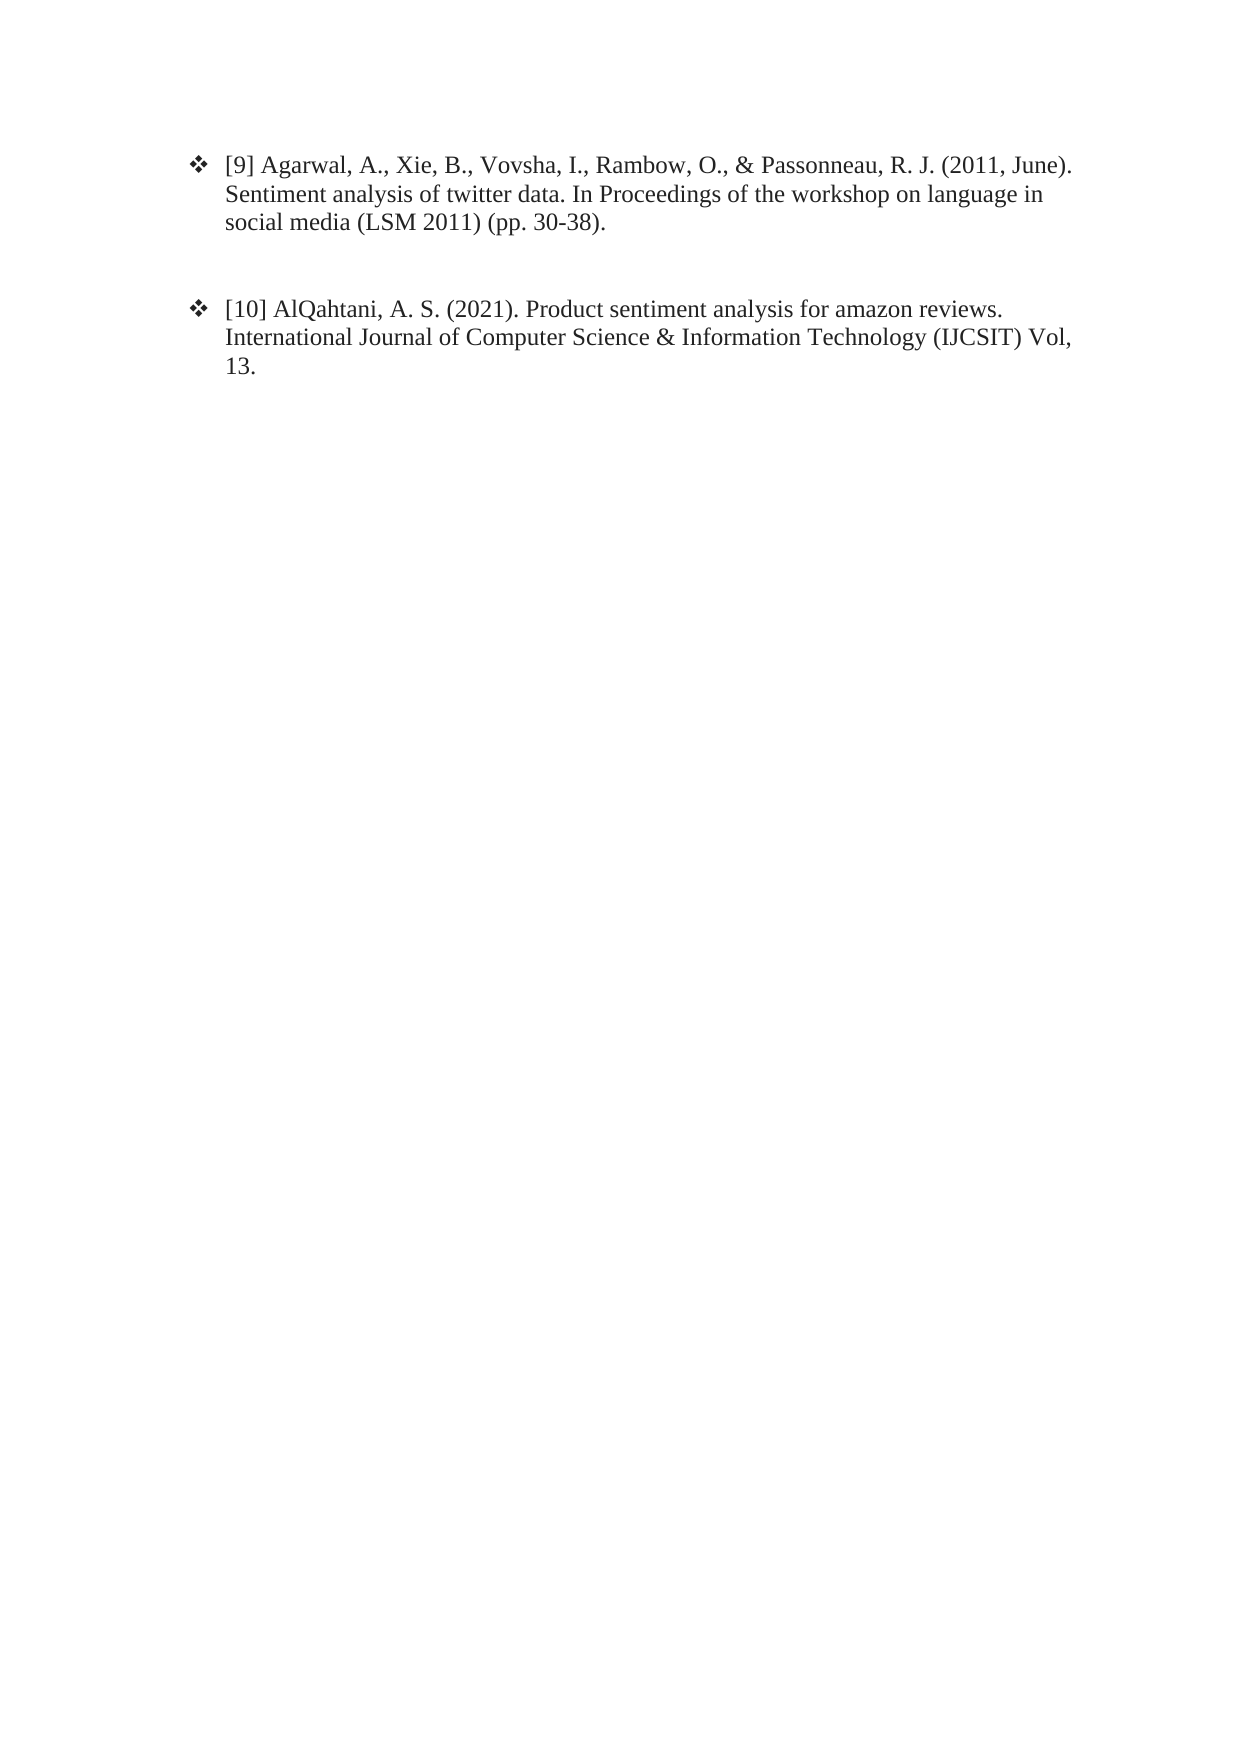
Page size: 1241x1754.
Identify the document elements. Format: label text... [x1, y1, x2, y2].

list [10] AlQahtani, A. S. (2021). Product sentiment analysis for amazon reviews. International Journal of Computer Science & Information Technology (IJCSIT) Vol, 13. [187, 294, 1090, 380]
list [9] Agarwal, A., Xie, B., Vovsha, I., Rambow, O., & Passonneau, R. J. (2011, June). Sentiment analysis of twitter data. In Proceedings of the workshop on language in social media (LSM 2011) (pp. 30-38). [187, 150, 1090, 236]
